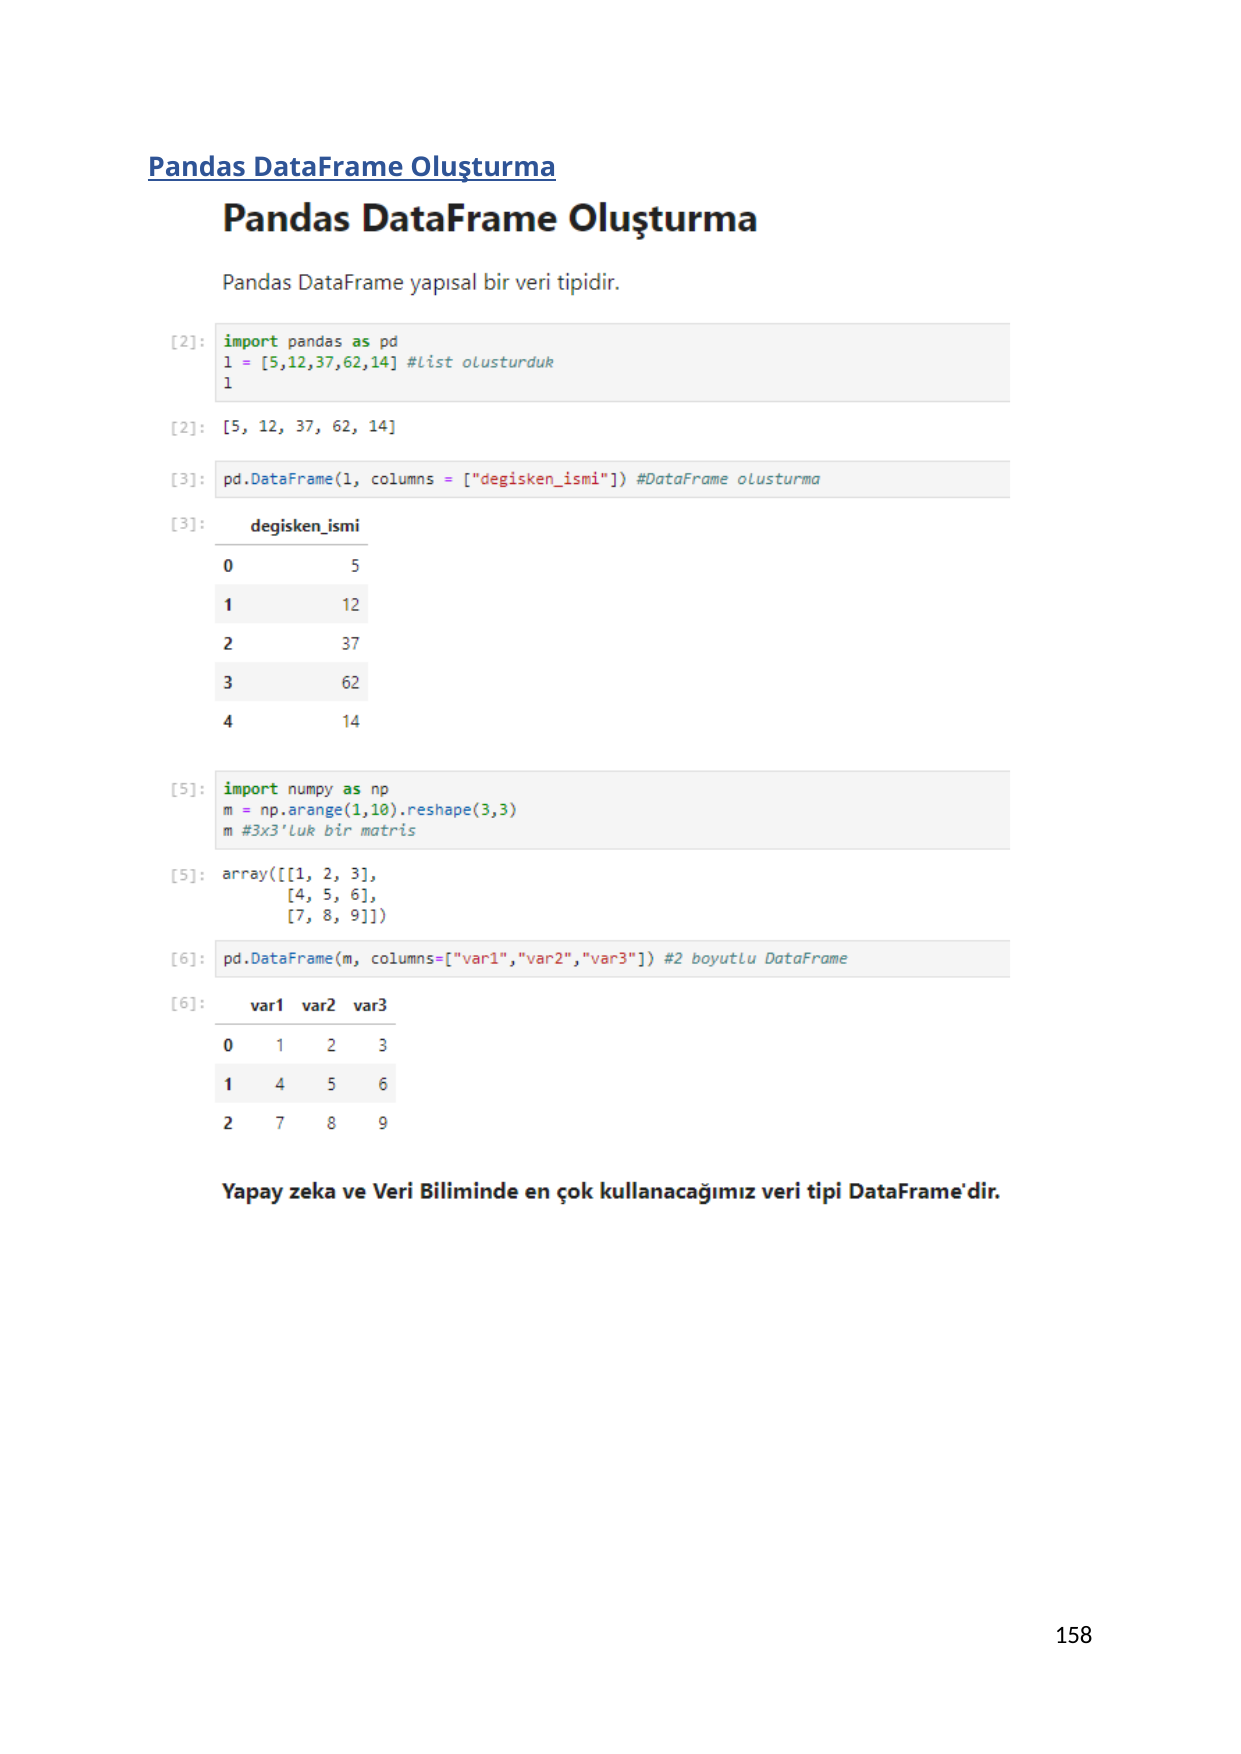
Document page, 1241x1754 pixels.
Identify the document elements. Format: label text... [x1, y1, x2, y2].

subtitle Pandas DataFrame Oluşturma [148, 148, 1092, 184]
picture [147, 187, 1010, 1221]
